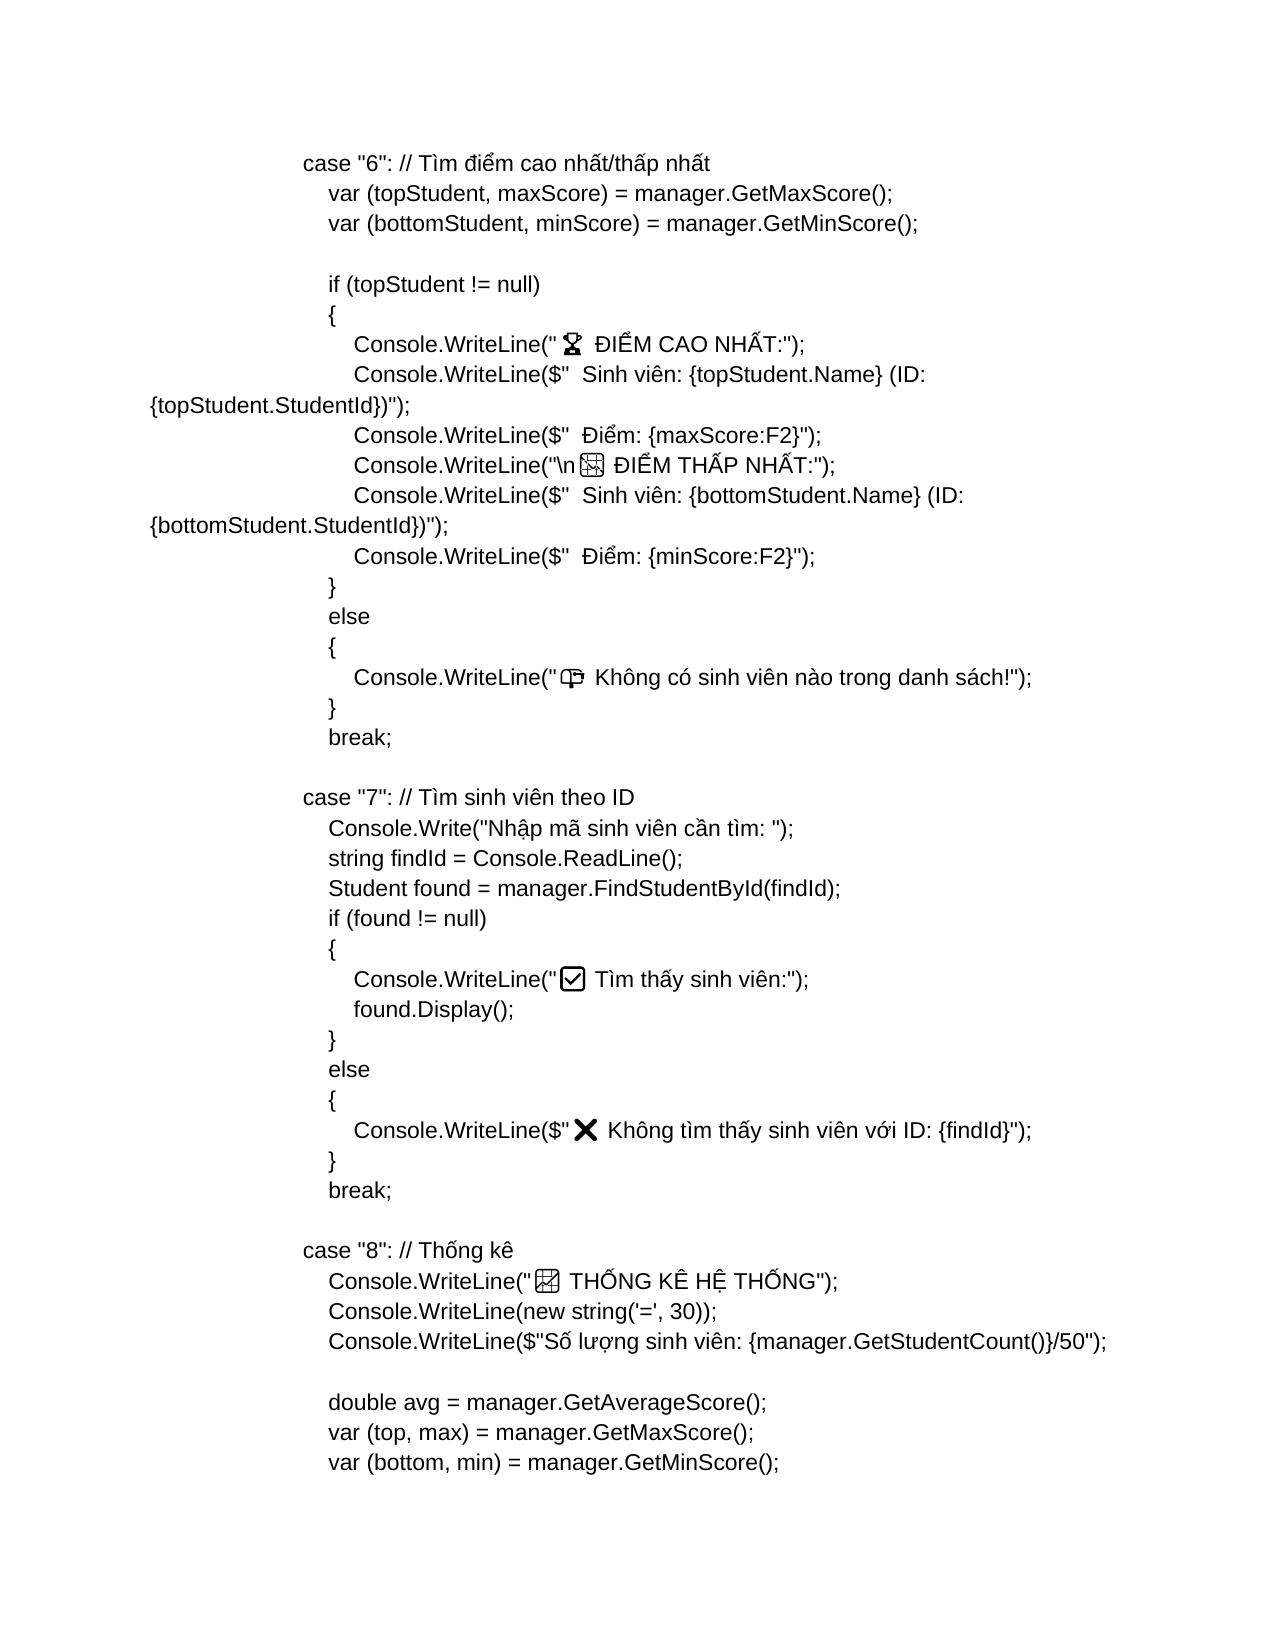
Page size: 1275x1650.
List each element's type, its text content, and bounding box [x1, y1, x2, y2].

text Console.WriteLine($" Điểm: {minScore:F2}"); [150, 543, 1125, 569]
text var (bottom, min) = manager.GetMinScore(); [150, 1449, 1125, 1475]
text case "8": // Thống kê [150, 1237, 1125, 1264]
text } [150, 573, 1125, 599]
text Student found = manager.FindStudentById(findId); [150, 875, 1125, 901]
text Console.WriteLine("📈 THỐNG KÊ HỆ THỐNG"); [150, 1268, 1125, 1294]
text { [150, 633, 1125, 660]
text Console.Write("Nhập mã sinh viên cần tìm: "); [150, 814, 1125, 841]
text Console.WriteLine($" Sinh viên: {topStudent.Name} (ID: {topStudent.StudentId})"); [150, 361, 1125, 418]
text Console.WriteLine($"Số lượng sinh viên: {manager.GetStudentCount()}/50"); [150, 1328, 1125, 1354]
text var (bottomStudent, minScore) = manager.GetMinScore(); [150, 210, 1125, 237]
text break; [150, 1177, 1125, 1203]
text Console.WriteLine(new string('=', 30)); [150, 1298, 1125, 1324]
text } [150, 694, 1125, 720]
text { [150, 301, 1125, 327]
text } [150, 1147, 1125, 1173]
text } [150, 1026, 1125, 1052]
text case "6": // Tìm điểm cao nhất/thấp nhất [150, 150, 1125, 176]
text Console.WriteLine($" Sinh viên: {bottomStudent.Name} (ID: {bottomStudent.StudentId})"); [150, 482, 1125, 539]
text Console.WriteLine("\n📉 ĐIỂM THẤP NHẤT:"); [150, 452, 1125, 478]
text Console.WriteLine($"❌ Không tìm thấy sinh viên với ID: {findId}"); [150, 1117, 1125, 1143]
text if (topStudent != null) [150, 271, 1125, 297]
text found.Display(); [150, 996, 1125, 1022]
text double avg = manager.GetAverageScore(); [150, 1388, 1125, 1415]
text case "7": // Tìm sinh viên theo ID [150, 784, 1125, 811]
text Console.WriteLine("🏆 ĐIỂM CAO NHẤT:"); [150, 331, 1125, 358]
text string findId = Console.ReadLine(); [150, 845, 1125, 871]
text else [150, 603, 1125, 629]
text if (found != null) [150, 905, 1125, 932]
text var (top, max) = manager.GetMaxScore(); [150, 1419, 1125, 1445]
text { [150, 1086, 1125, 1113]
text Console.WriteLine("📭 Không có sinh viên nào trong danh sách!"); [150, 663, 1125, 690]
text Console.WriteLine("✅ Tìm thấy sinh viên:"); [150, 966, 1125, 992]
text else [150, 1056, 1125, 1083]
text Console.WriteLine($" Điểm: {maxScore:F2}"); [150, 422, 1125, 448]
text var (topStudent, maxScore) = manager.GetMaxScore(); [150, 180, 1125, 207]
text { [150, 935, 1125, 962]
text break; [150, 724, 1125, 750]
